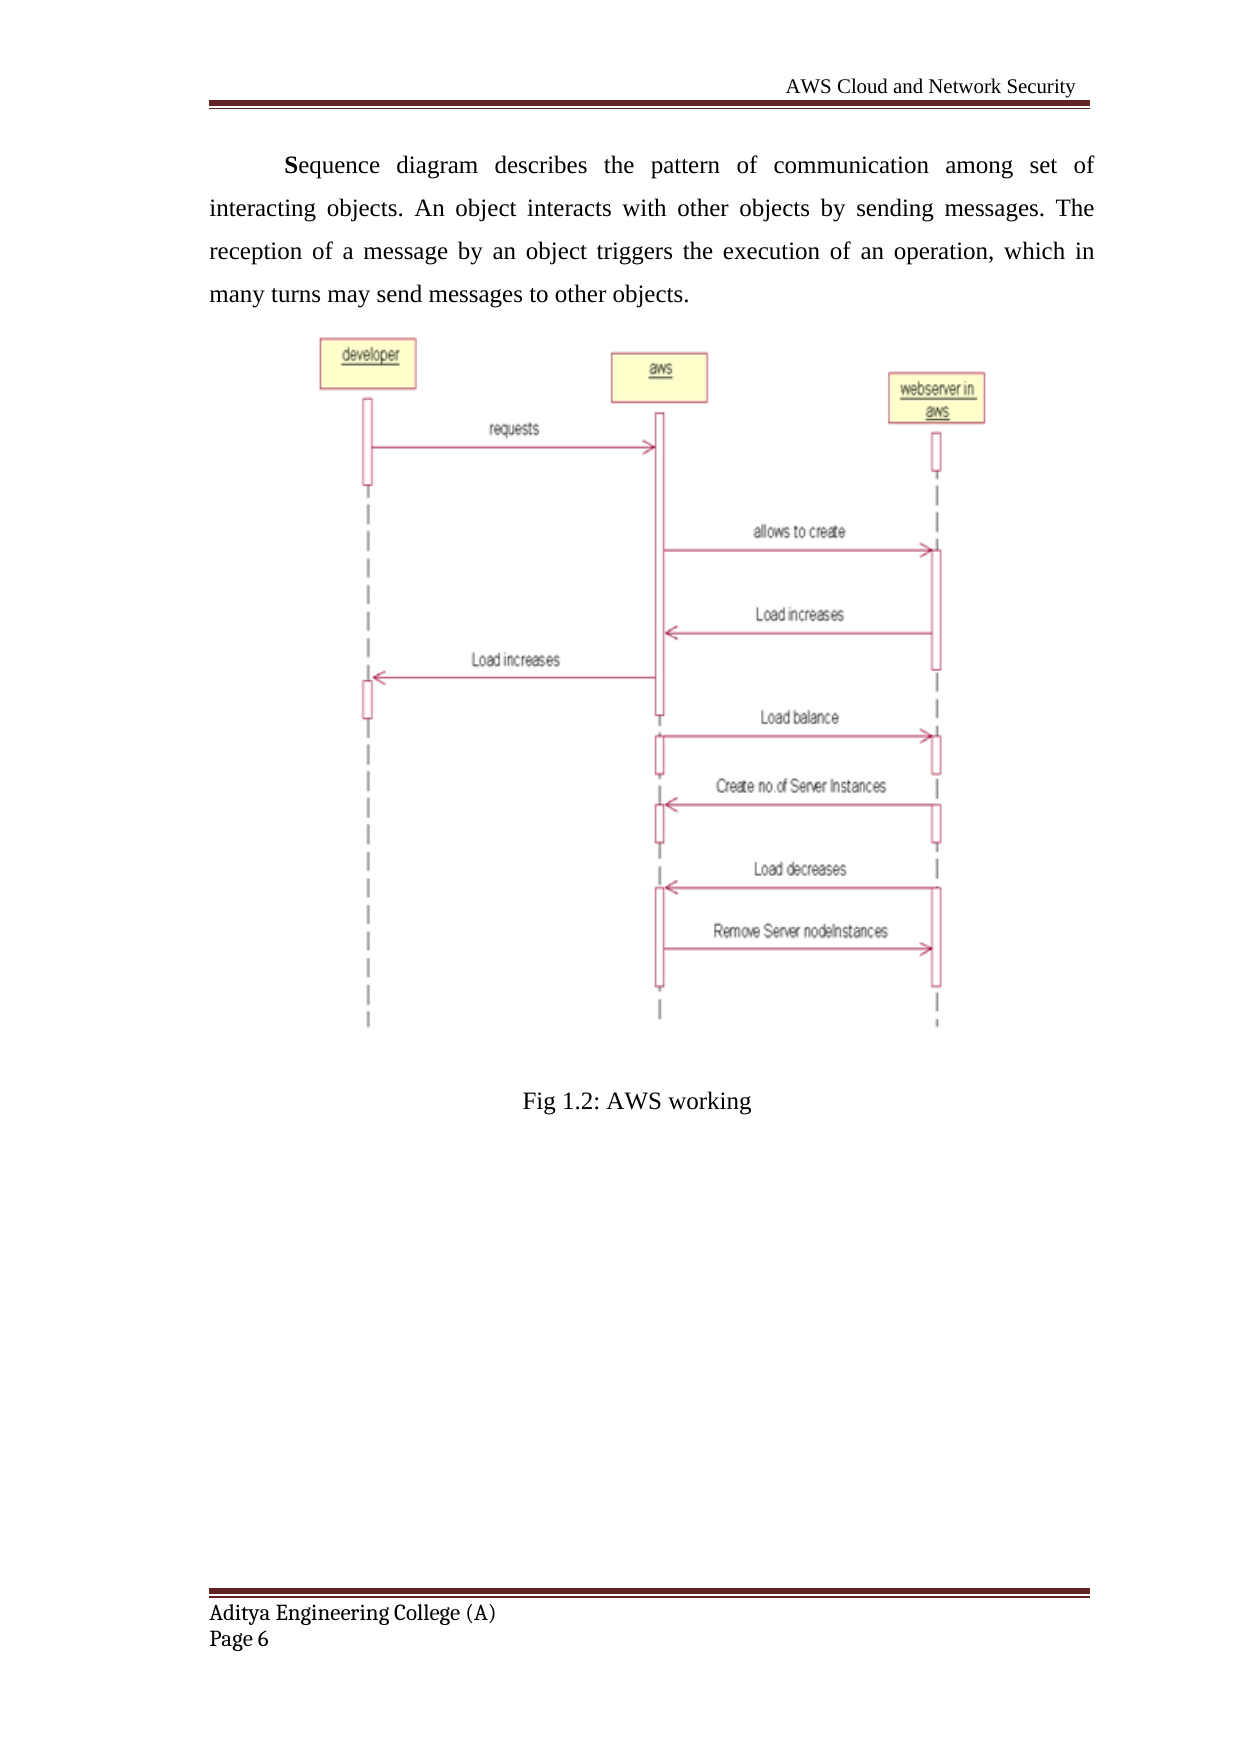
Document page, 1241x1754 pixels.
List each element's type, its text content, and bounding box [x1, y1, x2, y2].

picture [309, 322, 995, 1073]
text Sequence diagram describes the pattern of communication among set of interacting objects. An object interacts with other objects by sending messages. The reception of a message by an object triggers the execution of an operation, which in many turns may send messages to other objects. [209, 150, 1095, 308]
text Fig 1.2: AWS working [258, 1086, 1015, 1115]
